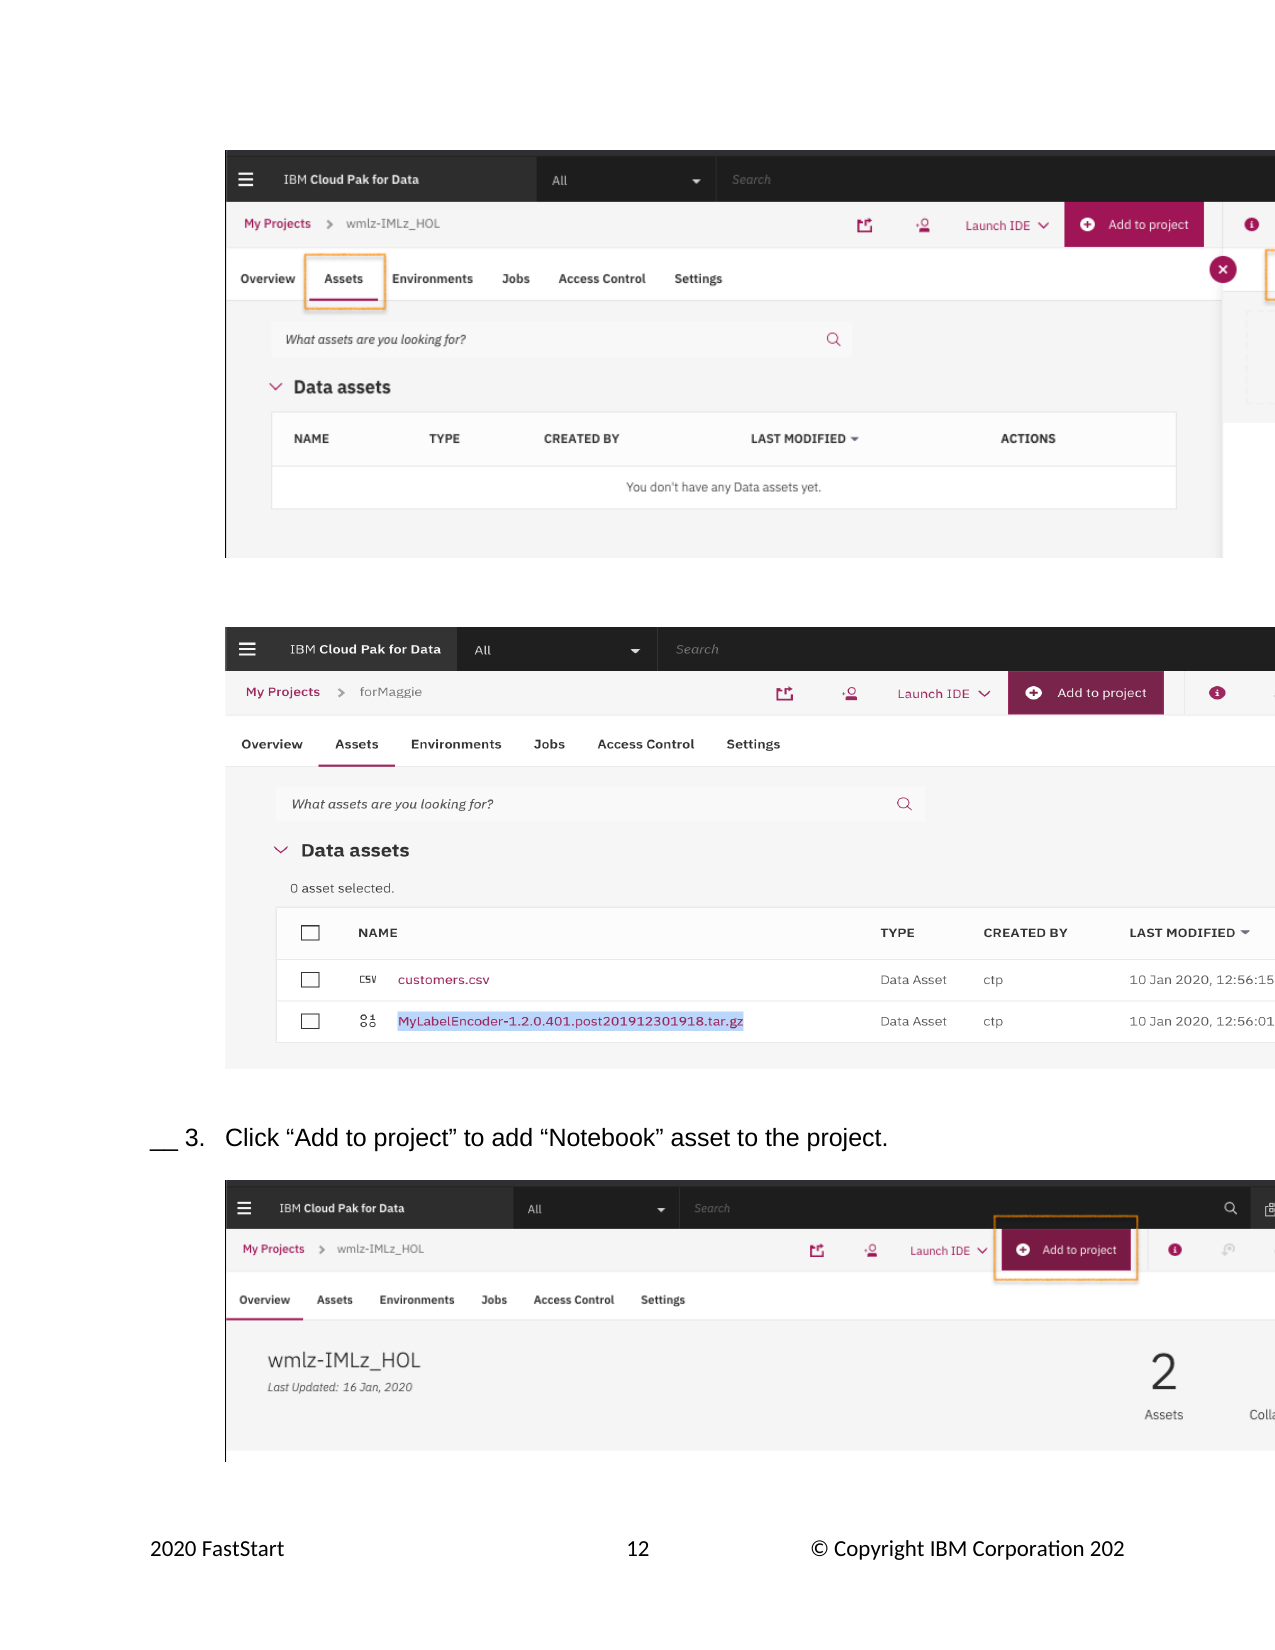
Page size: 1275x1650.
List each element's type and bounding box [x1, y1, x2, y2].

list [150, 1123, 1125, 1490]
picture [225, 150, 1275, 558]
picture [225, 1180, 1275, 1462]
picture [225, 627, 1275, 1069]
